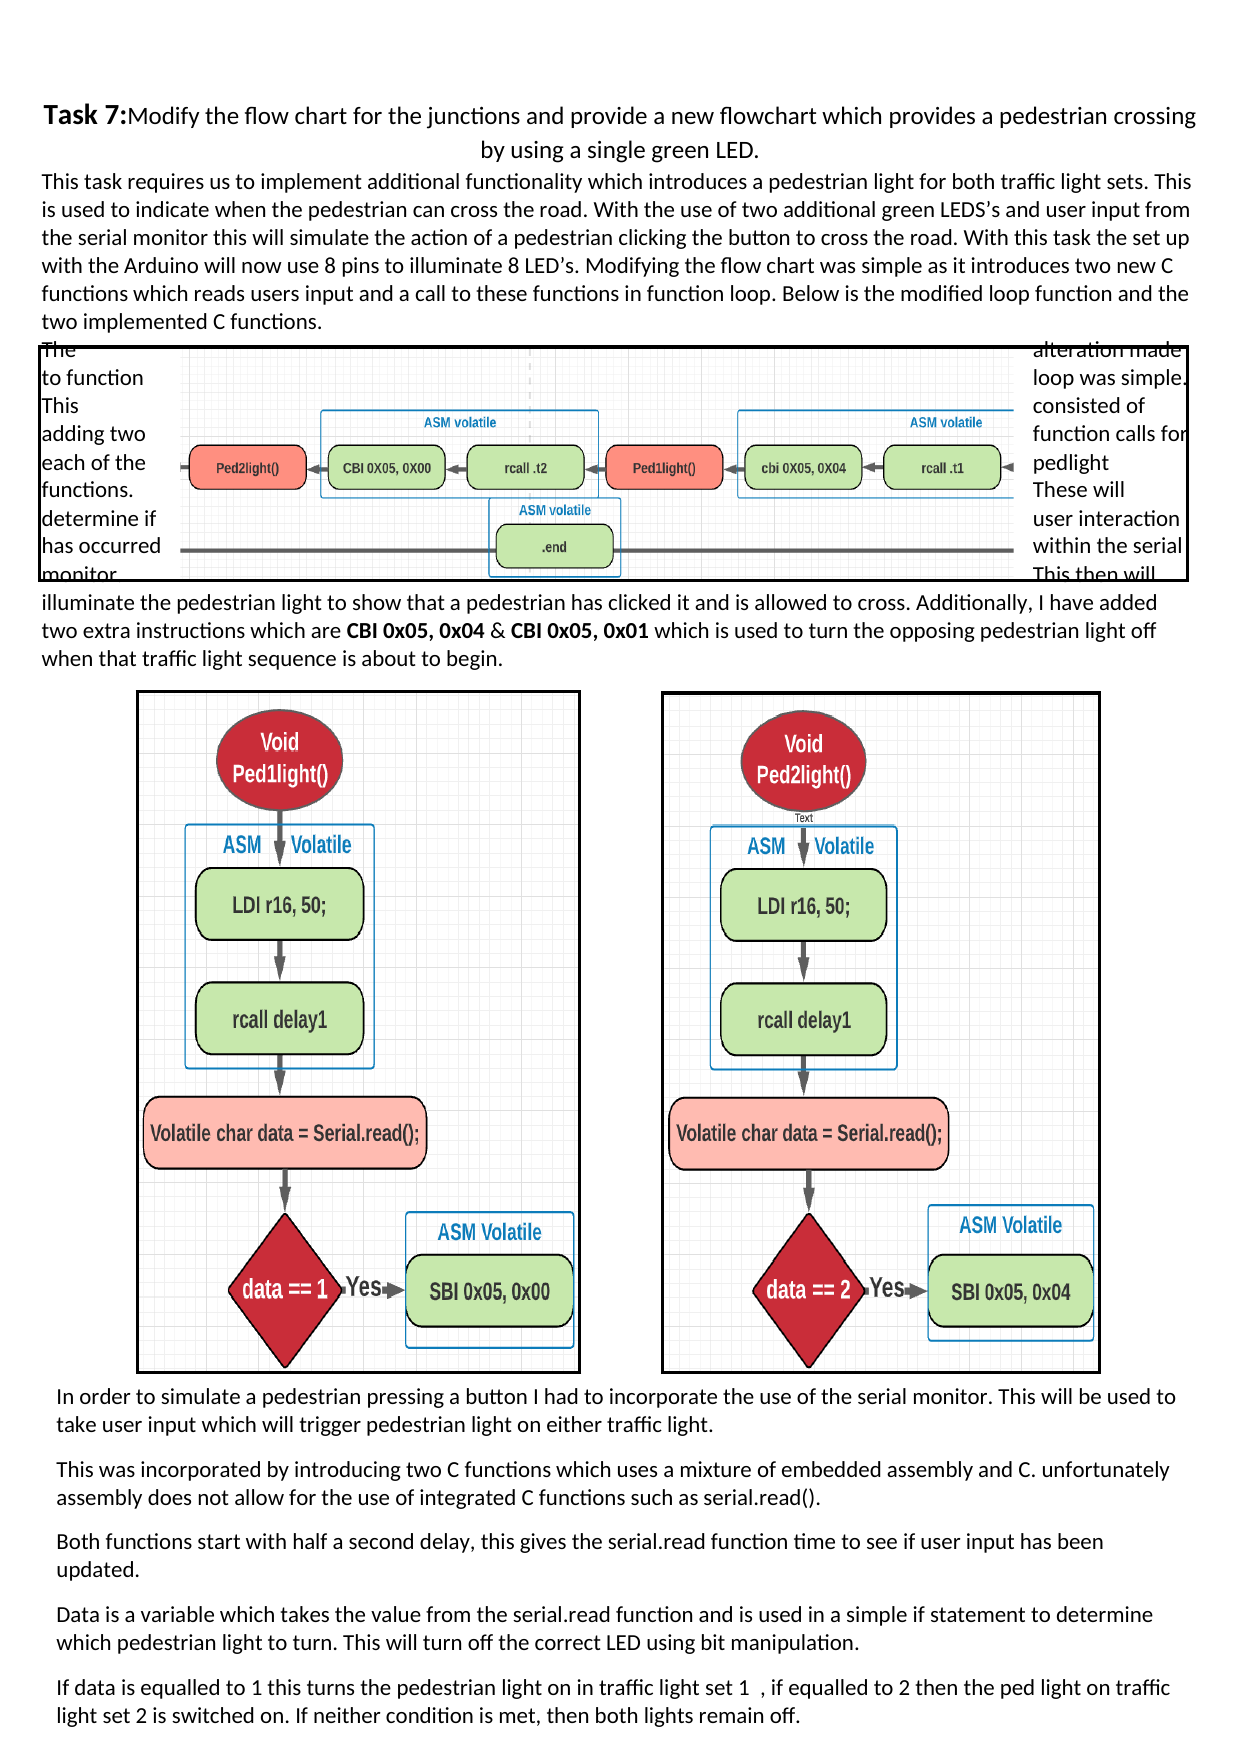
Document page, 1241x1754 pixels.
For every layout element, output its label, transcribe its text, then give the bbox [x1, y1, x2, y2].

picture [182, 349, 1013, 579]
picture [139, 693, 578, 1371]
text Task 7:Modify the flow chart for the junctions and provide a new flowchart which provides a pedestrian crossing by using a single green LED. [41, 96, 1199, 165]
text This task requires us to implement additional functionality which introduces a pedestrian light for both traffic light sets. This is used to indicate when the pedestrian can cross the road. With the use of two additional green LEDS’s and user input from the serial monitor this will simulate the action of a pedestrian clicking the button to cross the road. With this task the set up with the Arduino will now use 8 pins to illuminate 8 LED’s. Modifying the flow chart was simple as it introduces two new C functions which reads users input and a call to these functions in function loop. Below is the modified loop function and the two implemented C functions. [41, 167, 1199, 336]
picture [664, 695, 1098, 1371]
